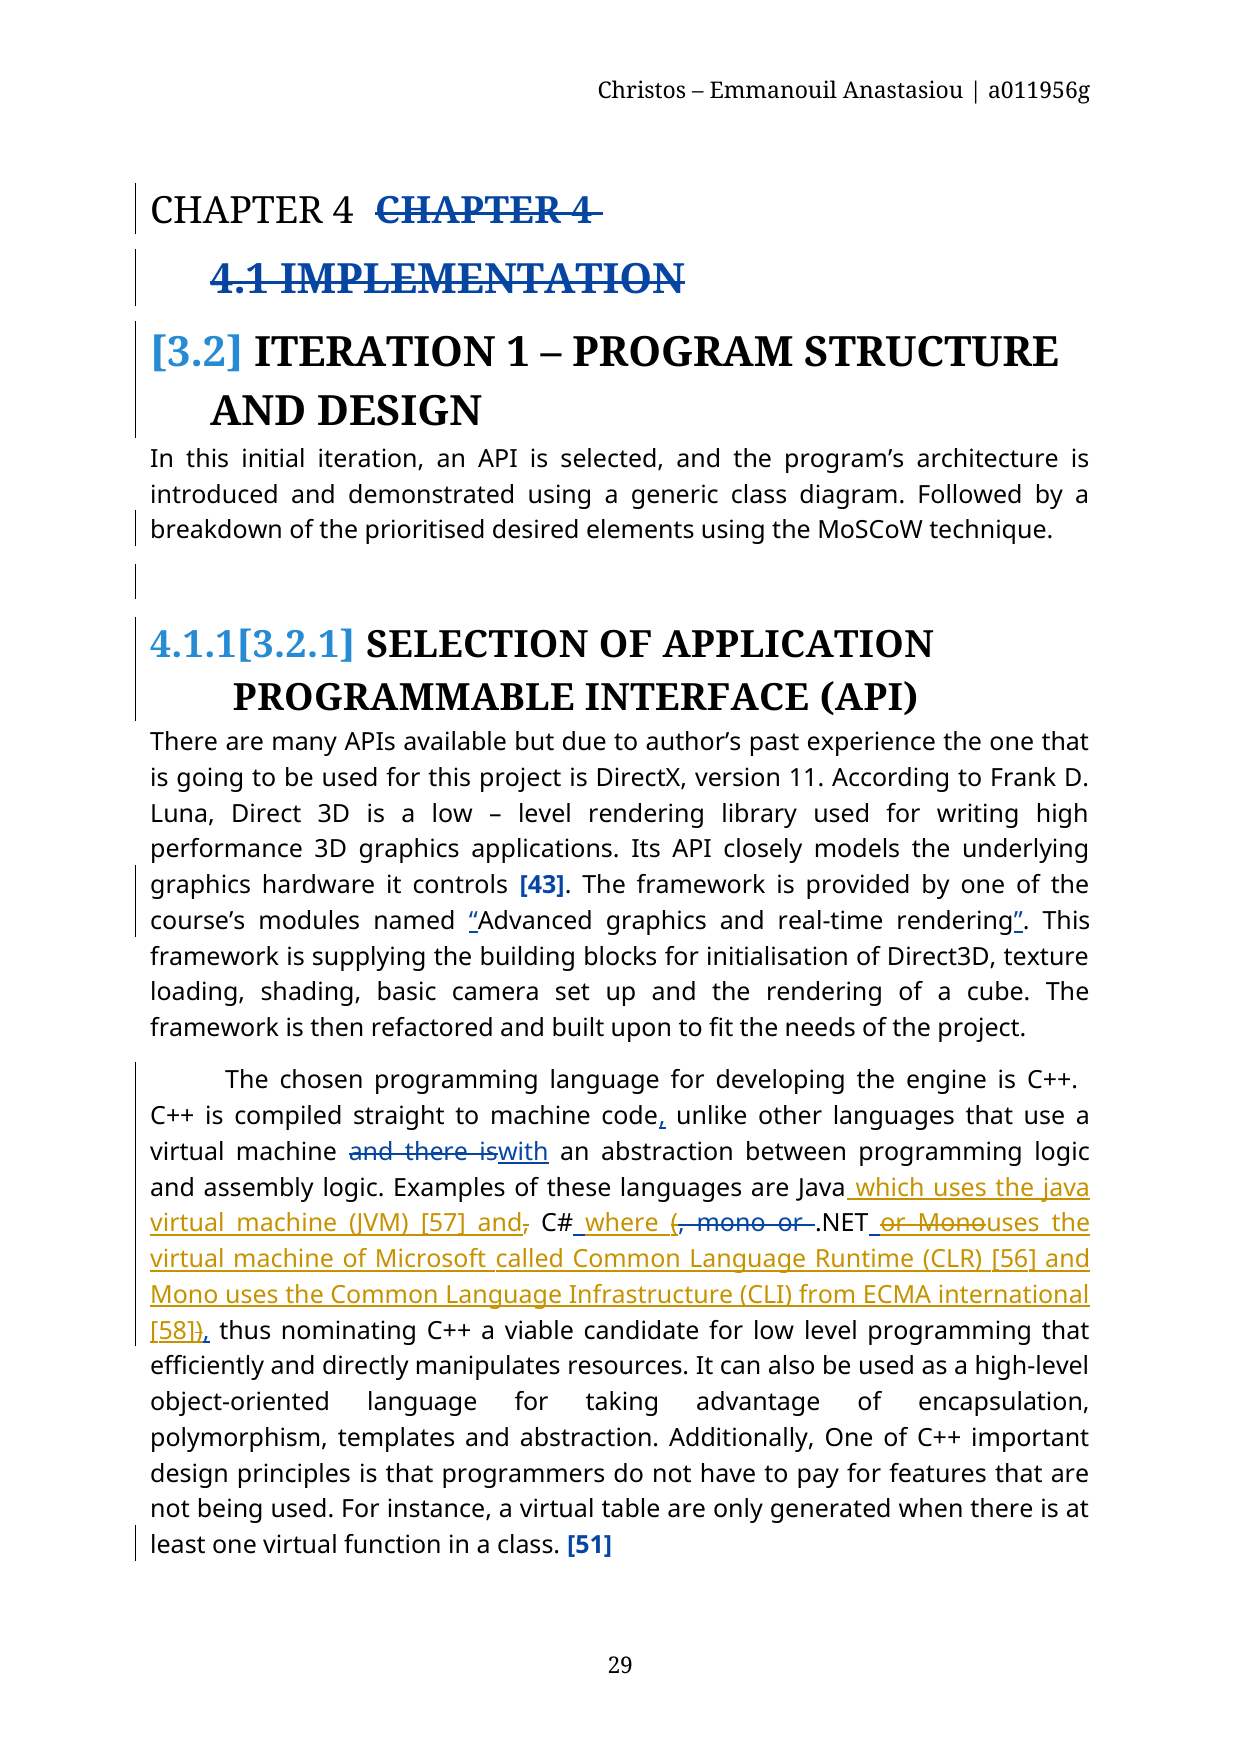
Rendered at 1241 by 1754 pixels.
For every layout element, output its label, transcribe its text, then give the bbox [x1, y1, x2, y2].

text There are many APIs available but due to author’s past experience the one that is going to be used for this project is DirectX, version 11. According to Frank D. Luna, Direct 3D is a low – level rendering library used for writing high performance 3D graphics applications. Its API closely models the underlying graphics hardware it controls [43]. The framework is provided by one of the course’s modules named Advanced graphics and real-time rendering. This framework is supplying the building blocks for initialisation of Direct3D, texture loading, shading, basic camera set up and the rendering of a cube. The framework is then refactored and built upon to fit the needs of the project. [150, 724, 1090, 1044]
subtitle Iteration 1 – Program structure and design [150, 321, 1090, 438]
text The chosen programming language for developing the engine is C++. C++ is compiled straight to machine code unlike other languages that use a virtual machine an abstraction between programming logic and assembly logic. Examples of these languages are Java C#.NET thus nominating C++ a viable candidate for low level programming that efficiently and directly manipulates resources. It can also be used as a high-level object-oriented language for taking advantage of encapsulation, polymorphism, templates and abstraction. Additionally, One of C++ important design principles is that programmers do not have to pay for features that are not being used. For instance, a virtual table are only generated when there is at least one virtual function in a class. [51] [150, 1307, 1090, 1561]
text In this initial iteration, an API is selected, and the program’s architecture is introduced and demonstrated using a generic class diagram. Followed by a breakdown of the prioritised desired elements using the MoSCoW technique. [150, 441, 1090, 546]
subtitle Selection of Application Programmable Interface (API) [150, 617, 1090, 721]
text The chosen programming language for developing the engine is C++. C++ is compiled straight to machine code unlike other languages that use a virtual machine an abstraction between programming logic and assembly logic. Examples of these languages are Java C#.NET thus nominating C++ a viable candidate for low level programming that efficiently and directly manipulates resources. It can also be used as a high-level object-oriented language for taking advantage of encapsulation, polymorphism, templates and abstraction. Additionally, One of C++ important design principles is that programmers do not have to pay for features that are not being used. For instance, a virtual table are only generated when there is at least one virtual function in a class. [51] [150, 1062, 1090, 1270]
